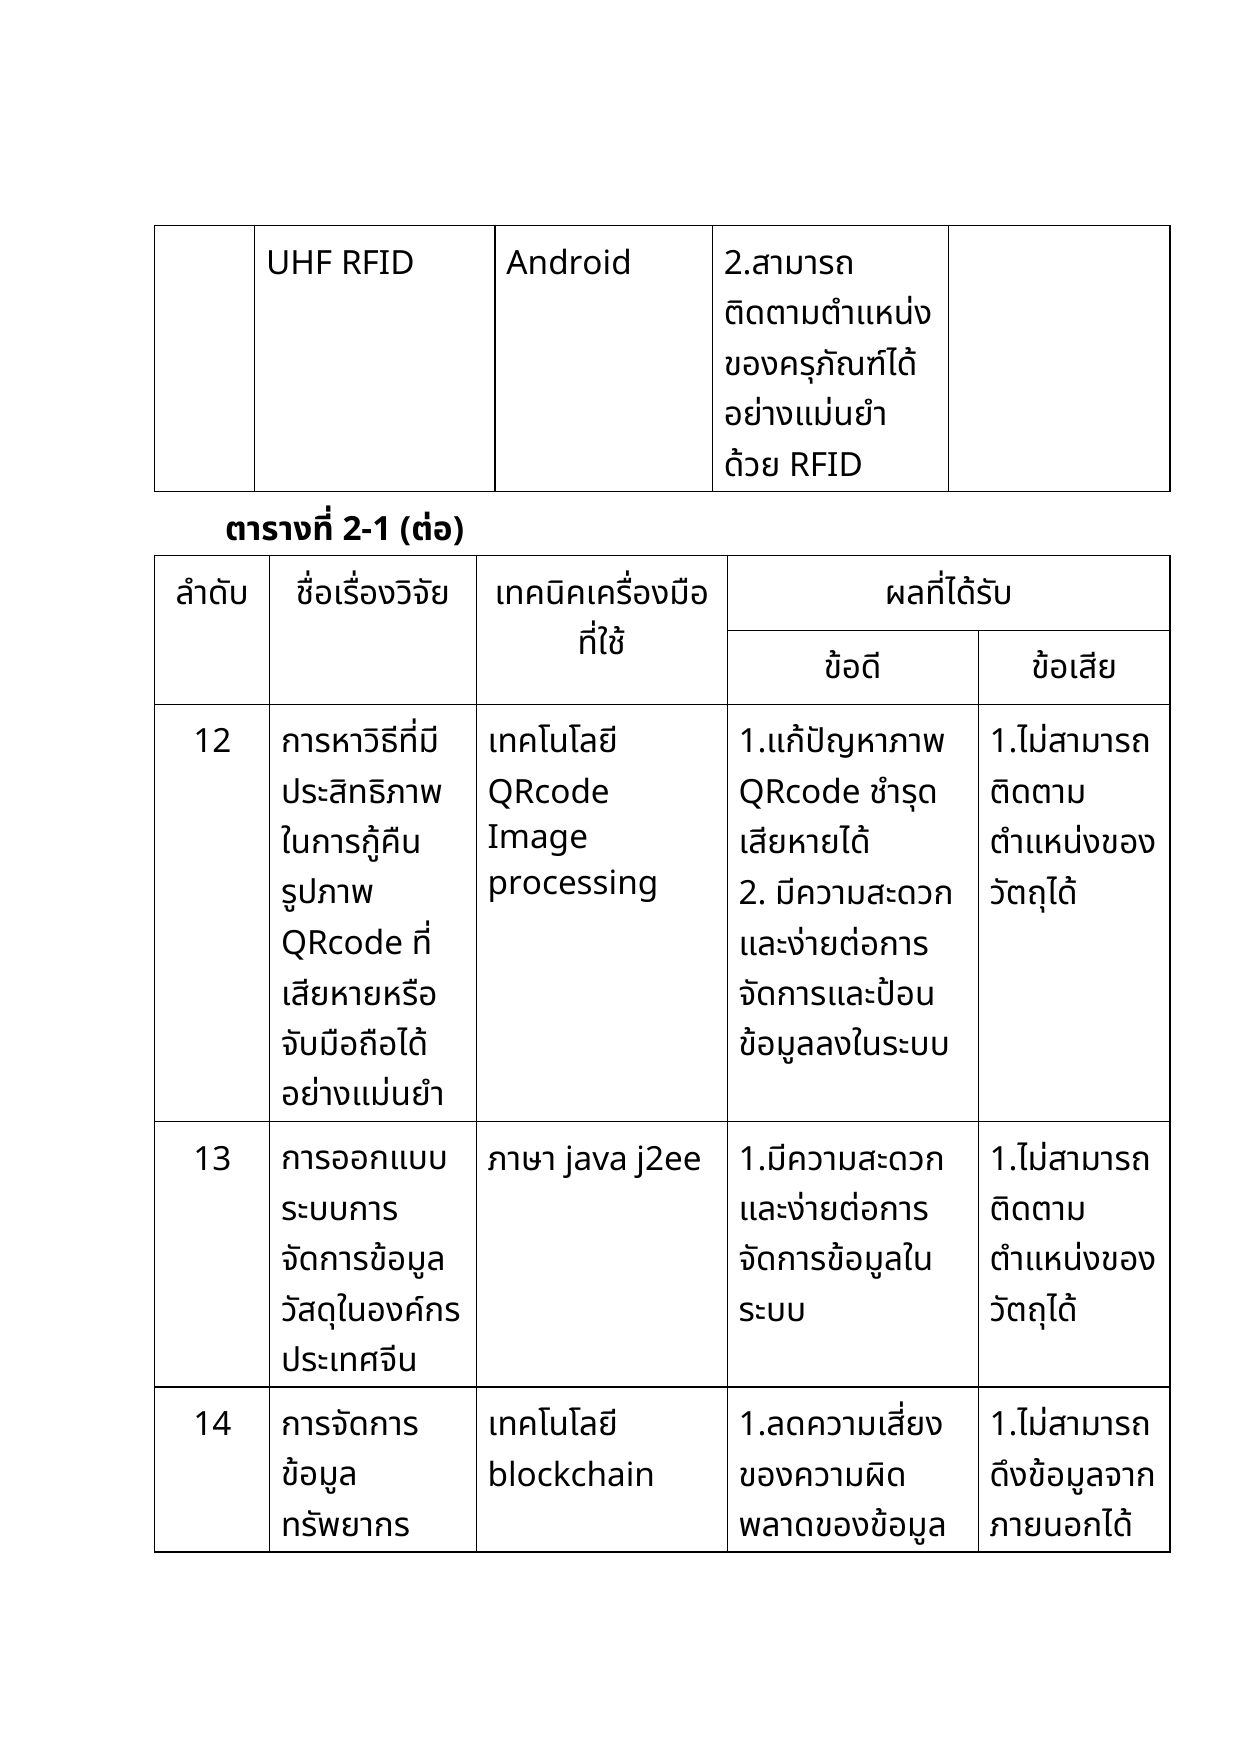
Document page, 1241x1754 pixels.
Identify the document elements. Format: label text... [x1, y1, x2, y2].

table_cell 11 [155, 226, 254, 491]
table_header เทคนิคเครื่องมือที่ใช้ [477, 556, 727, 704]
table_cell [270, 1388, 476, 1551]
table_cell 12 [155, 705, 269, 1121]
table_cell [496, 226, 712, 491]
table_cell ข้อเสีย [979, 631, 1169, 704]
table_cell เทคโนโลยี QRcode Image processing [477, 705, 727, 1121]
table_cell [728, 1388, 978, 1551]
table_cell 1.แก้ปัญหาภาพ QRcode ชำรุดเสียหายได้ 2. มีความสะดวกและง่ายต่อการจัดการและป้อนข้อมูลลงในระบบ [728, 705, 978, 1121]
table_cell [949, 226, 1169, 491]
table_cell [477, 1388, 727, 1551]
table_cell 1.ไม่สามารถติดตามตำแหน่งของวัตถุได้ [979, 705, 1169, 1121]
table_cell ภาษา java j2ee [477, 1122, 727, 1386]
table_cell 1.มีความสะดวกและง่ายต่อการจัดการข้อมูลในระบบ [728, 1122, 978, 1386]
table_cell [979, 1388, 1169, 1551]
table_cell การออกแบบระบบการจัดการข้อมูลวัสดุในองค์กรประเทศจีน [270, 1122, 476, 1386]
table_cell 14 [155, 1388, 269, 1551]
table_cell การหาวิธีที่มีประสิทธิภาพในการกู้คืนรูปภาพ QRcode ที่เสียหายหรือจับมือถือได้อย่างแม่นยำ [270, 705, 476, 1121]
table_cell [713, 226, 948, 491]
text ตารางที่ 2-1 (ต่อ) [225, 504, 1090, 555]
table_cell ข้อดี [728, 631, 978, 704]
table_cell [255, 226, 494, 491]
table_header ลำดับ [155, 556, 269, 704]
table_cell 1.ไม่สามารถติดตามตำแหน่งของวัตถุได้ [979, 1122, 1169, 1386]
table_header ผลที่ได้รับ [728, 556, 1169, 629]
table_cell 13 [155, 1122, 269, 1386]
table_header ชื่อเรื่องวิจัย [270, 556, 476, 704]
